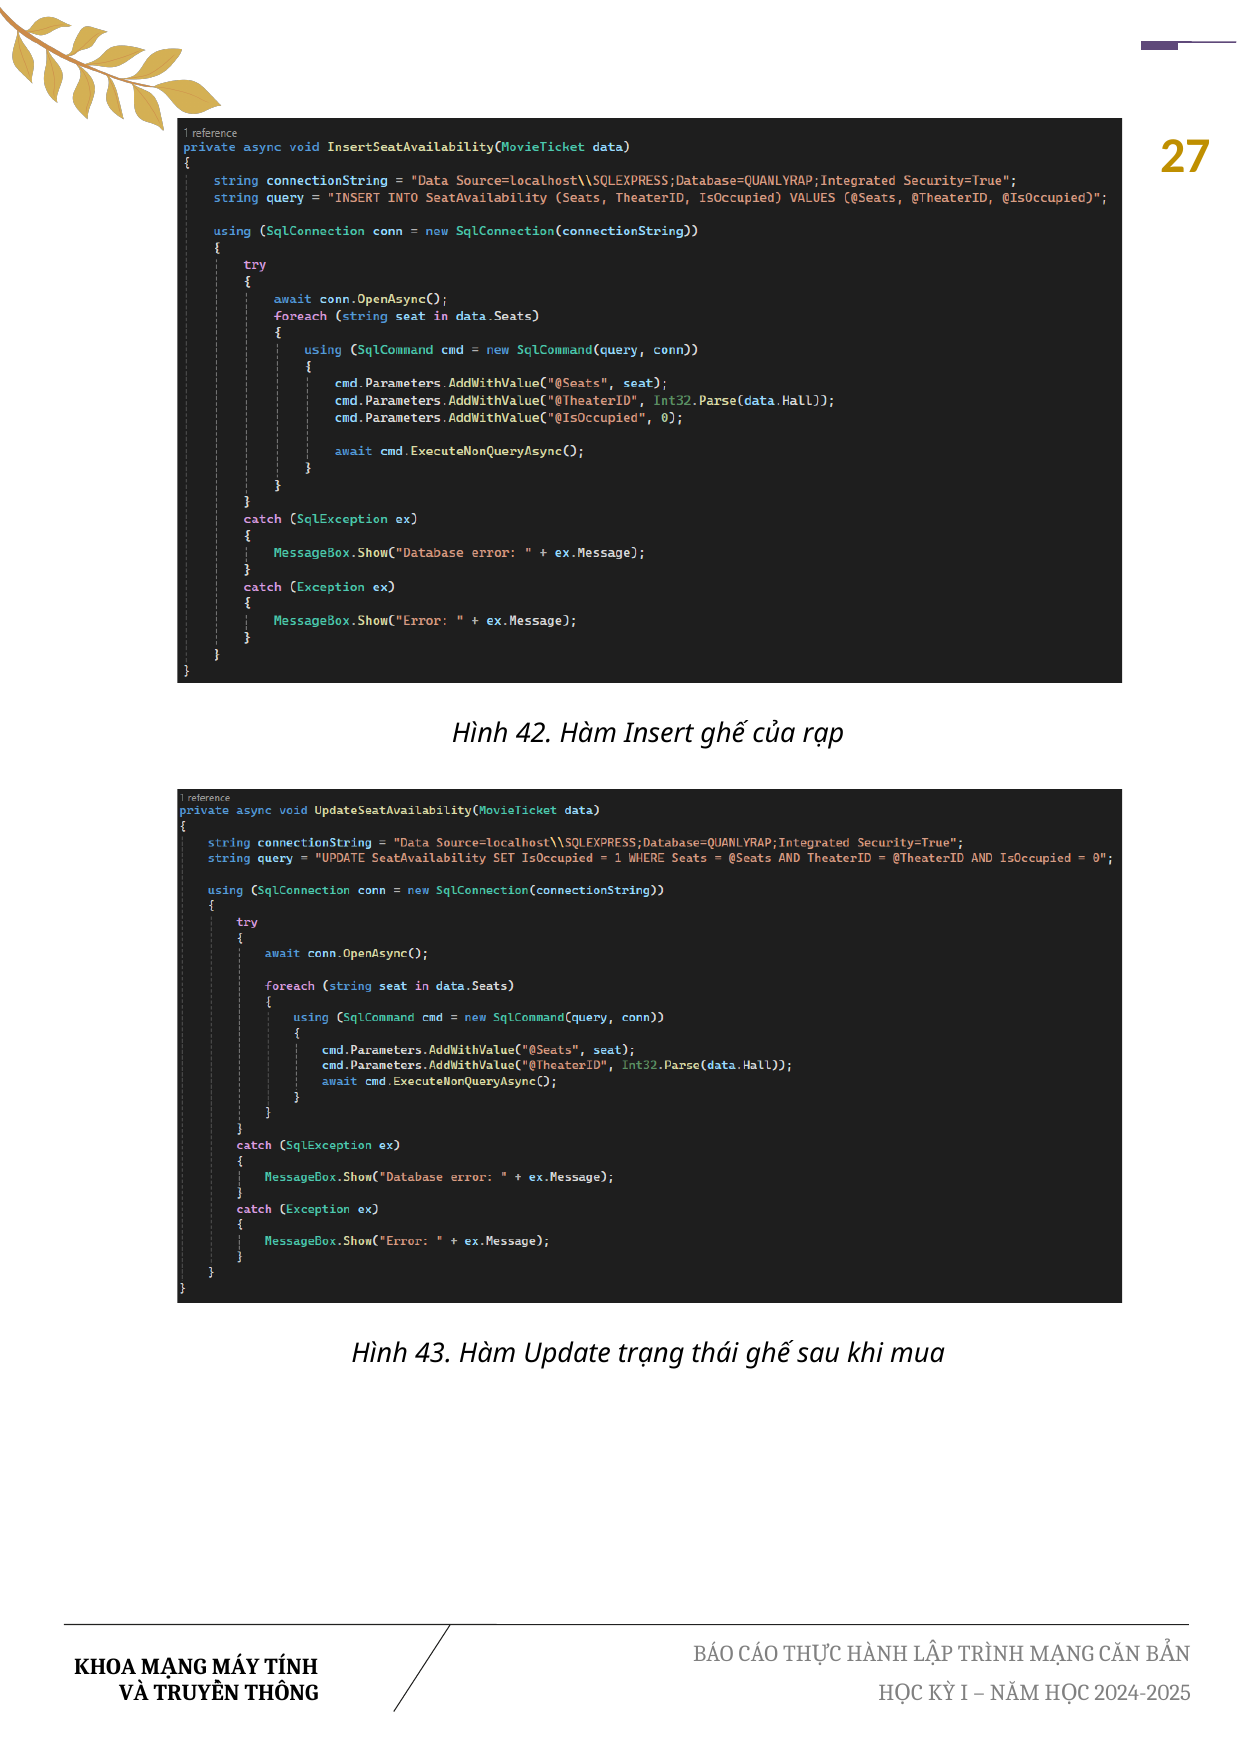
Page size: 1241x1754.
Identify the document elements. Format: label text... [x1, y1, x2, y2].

picture [177, 789, 1123, 1303]
picture [0, 0, 1123, 683]
